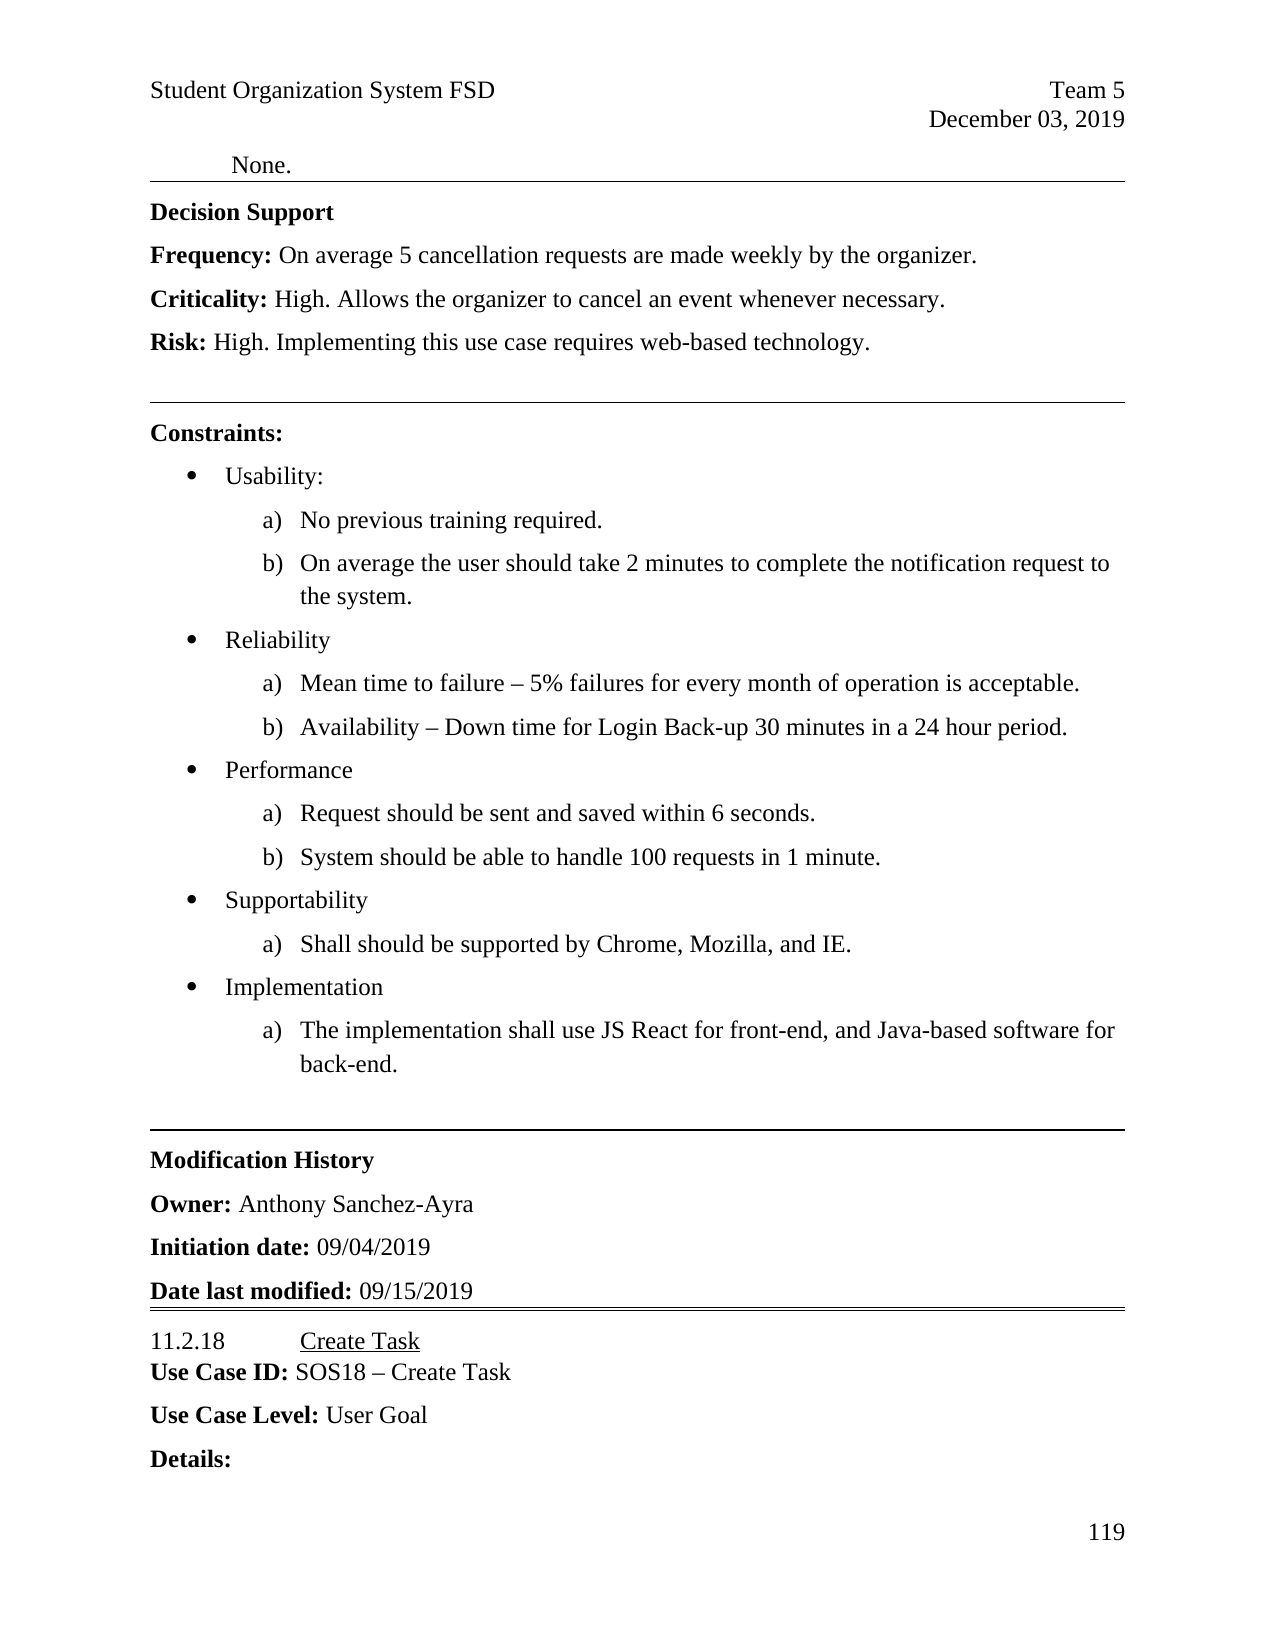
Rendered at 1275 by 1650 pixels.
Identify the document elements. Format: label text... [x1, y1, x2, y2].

text Modification History [150, 1145, 1125, 1174]
text Criticality: High. Allows the organizer to cancel an event whenever necessary. [150, 284, 1125, 313]
text Initiation date: 09/04/2019 [150, 1232, 1125, 1261]
list Reliability [187, 625, 1125, 653]
text Owner: Anthony Sanchez-Ayra [150, 1189, 1125, 1218]
list Implementation [187, 972, 1125, 1001]
list Usability: [187, 461, 1125, 490]
list Shall should be supported by Chrome, Mozilla, and IE. [262, 929, 1125, 957]
text Risk: High. Implementing this use case requires web-based technology. [150, 327, 1125, 356]
subtitle Create Task [150, 1326, 1125, 1355]
text Decision Support [150, 197, 1125, 226]
text Frequency: On average 5 cancellation requests are made weekly by the organizer. [150, 241, 1125, 269]
text Use Case Level: User Goal [150, 1400, 1125, 1429]
list Supportability [187, 885, 1125, 914]
list Performance [187, 755, 1125, 784]
list System should be able to handle 100 requests in 1 minute. [262, 842, 1125, 871]
list The implementation shall use JS React for front-end, and Java-based software for back-end. [262, 1016, 1125, 1077]
list On average the user should take 2 minutes to complete the notification request to the system. [262, 548, 1125, 610]
list Mean time to failure – 5% failures for every month of operation is acceptable. [262, 668, 1125, 697]
list No previous training required. [262, 505, 1125, 533]
text Date last modified: 09/15/2019 [150, 1276, 1125, 1307]
list Availability – Down time for Login Back-up 30 minutes in a 24 hour period. [262, 712, 1125, 740]
text Use Case ID: SOS18 – Create Task [150, 1357, 1125, 1386]
text Details: [150, 1444, 1125, 1473]
list Request should be sent and saved within 6 seconds. [262, 798, 1125, 827]
text Constraints: [150, 418, 1125, 447]
text None. [150, 150, 1125, 181]
